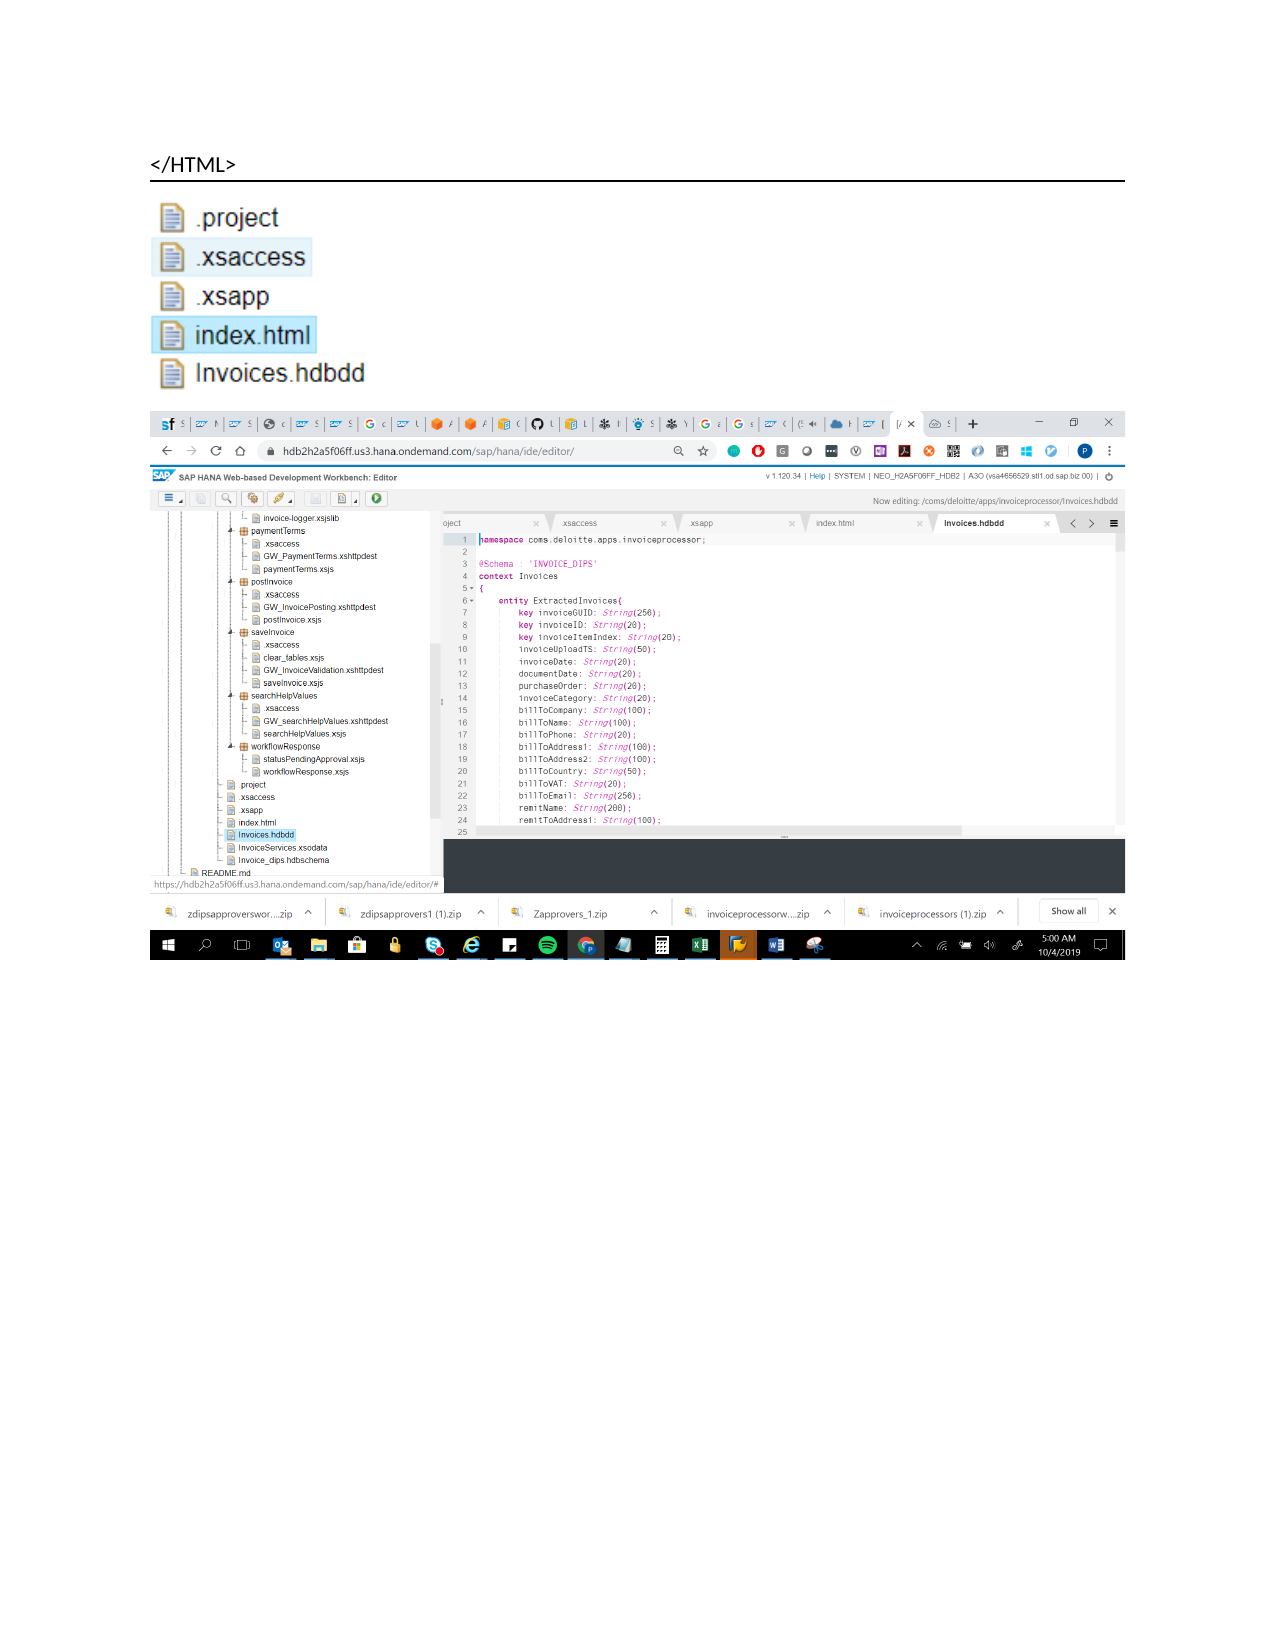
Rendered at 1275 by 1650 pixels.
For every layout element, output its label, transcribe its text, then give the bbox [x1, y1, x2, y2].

picture [150, 200, 436, 393]
picture [150, 411, 1125, 960]
text </HTML> [150, 150, 1125, 180]
